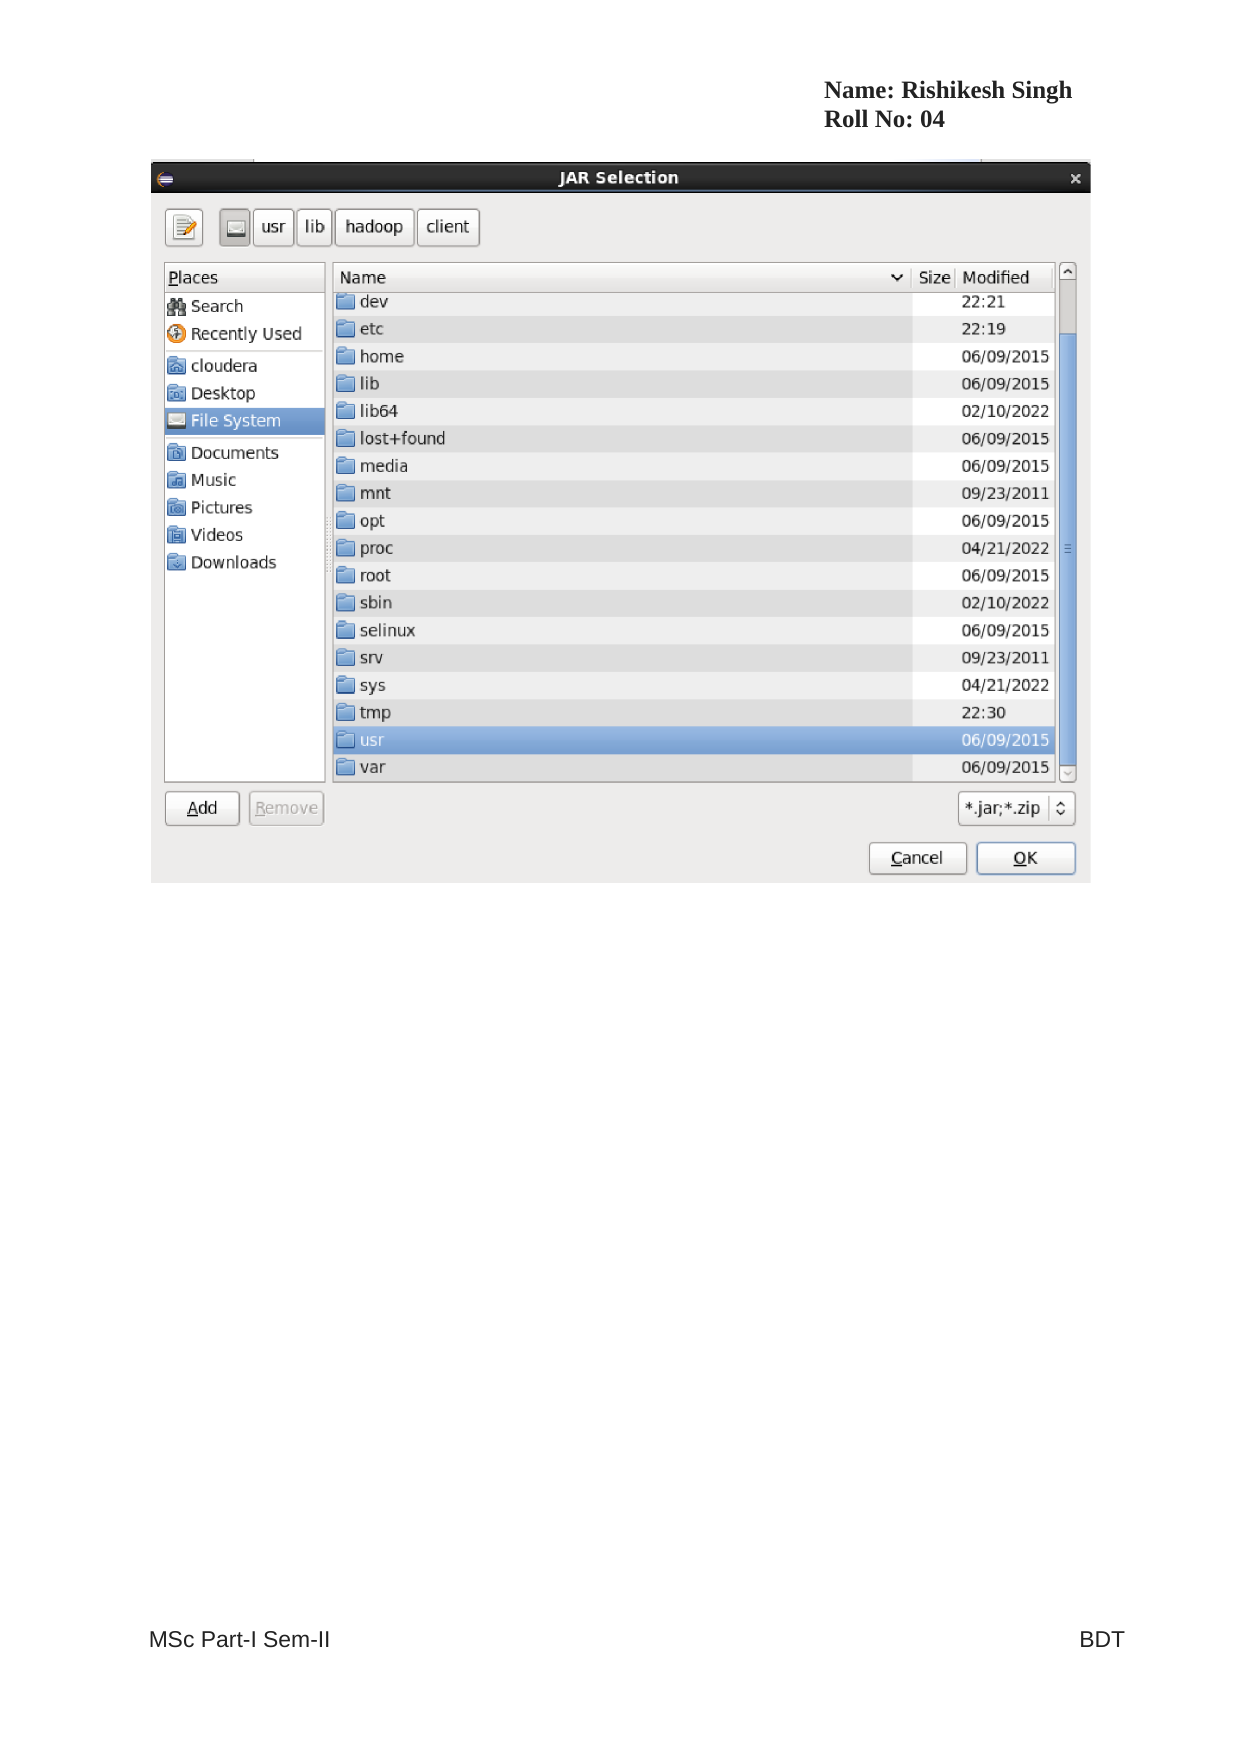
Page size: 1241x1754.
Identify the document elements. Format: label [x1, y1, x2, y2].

picture [150, 158, 1091, 883]
